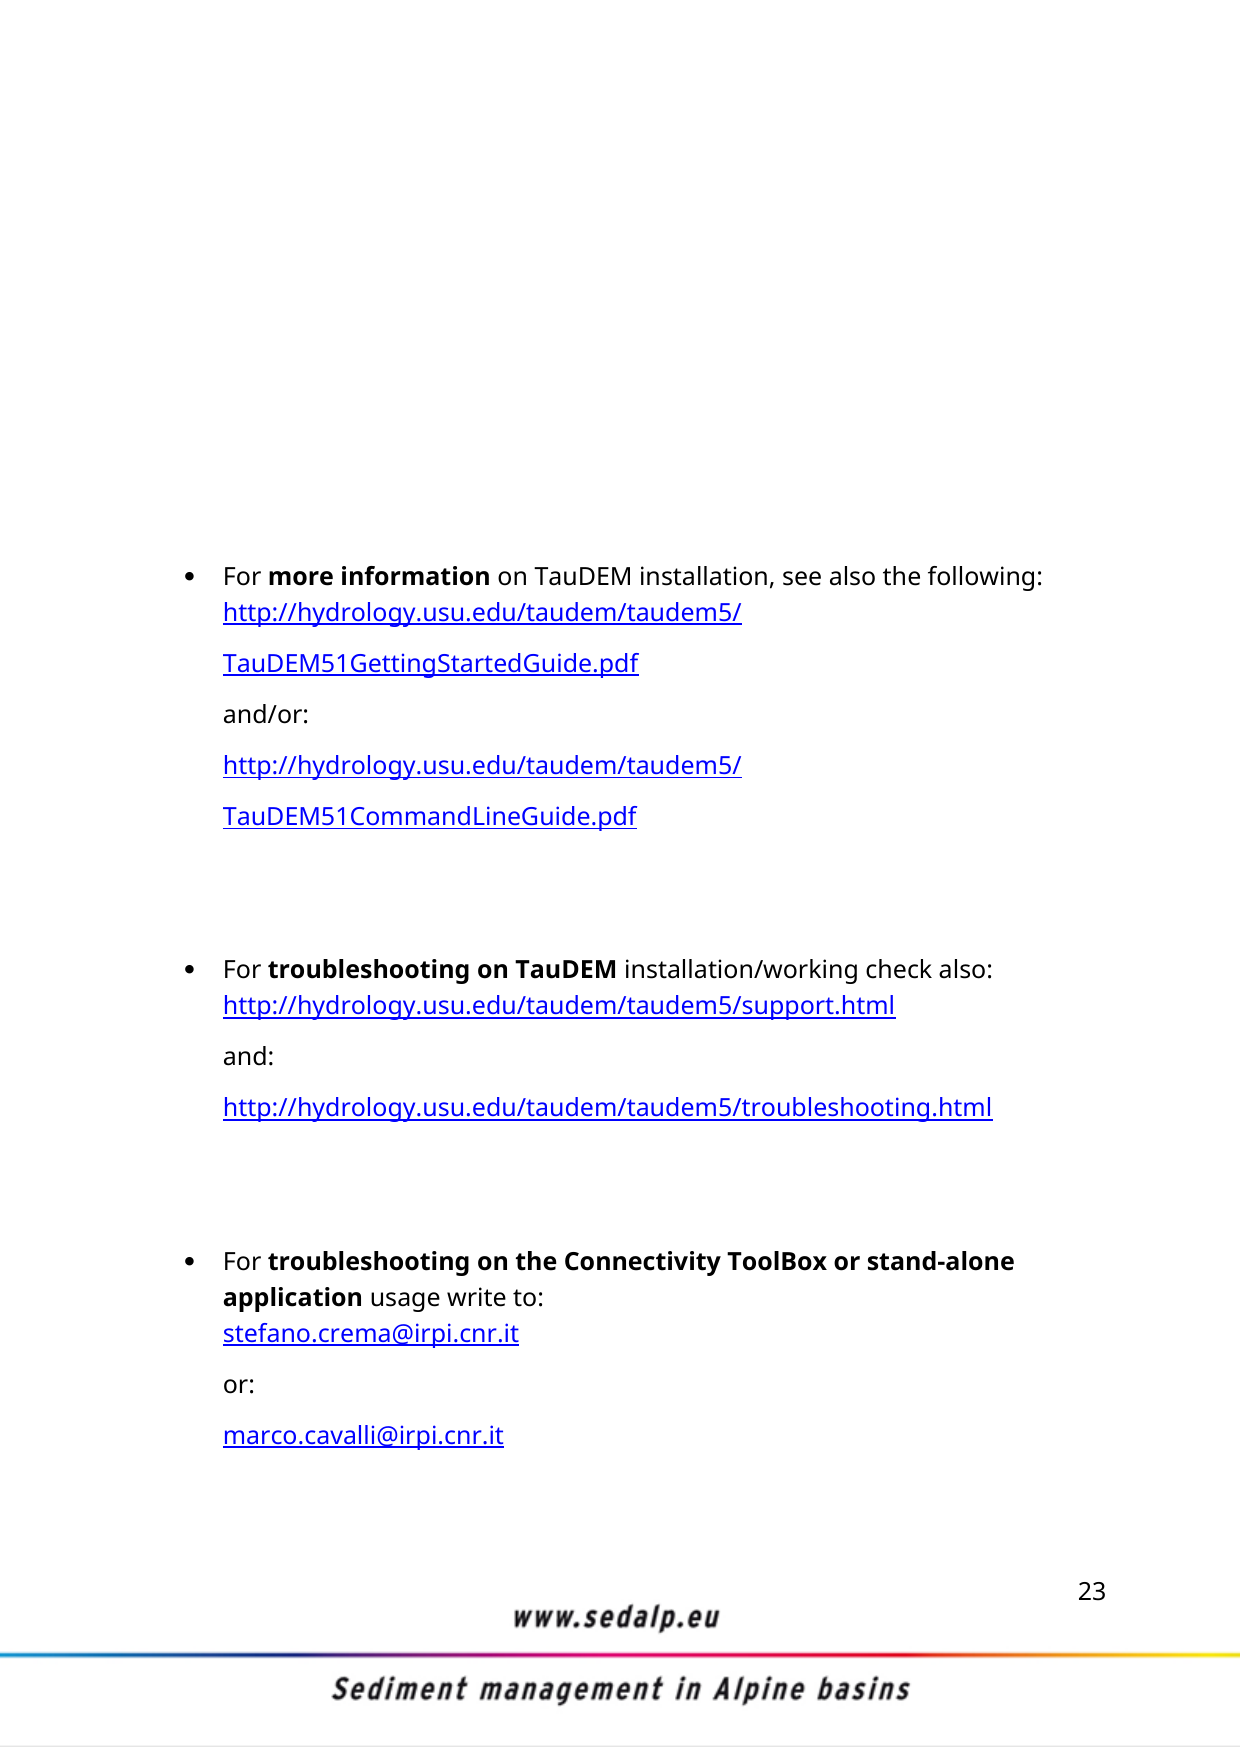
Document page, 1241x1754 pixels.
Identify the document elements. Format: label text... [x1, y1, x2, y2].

list For troubleshooting on the Connectivity ToolBox or stand-alone application usage write to: [185, 1243, 1106, 1313]
list and: [223, 1039, 1106, 1073]
list For more information on TauDEM installation, see also the following: [185, 558, 1106, 593]
list http://hydrology.usu.edu/taudem/taudem5/TauDEM51GettingStartedGuide.pdf [223, 594, 1106, 680]
list http://hydrology.usu.edu/taudem/taudem5/troubleshooting.html [223, 1090, 1106, 1124]
list and/or: [223, 697, 1106, 731]
list http://hydrology.usu.edu/taudem/taudem5/TauDEM51CommandLineGuide.pdf [223, 748, 1106, 833]
list For troubleshooting on TauDEM installation/working check also: [185, 952, 1106, 986]
list or: [223, 1366, 1106, 1400]
list http://hydrology.usu.edu/taudem/taudem5/support.html [223, 988, 1106, 1022]
picture [0, 1567, 1240, 1748]
list marco.cavalli@irpi.cnr.it [223, 1417, 1106, 1451]
list stefano.crema@irpi.cnr.it [223, 1315, 1106, 1349]
